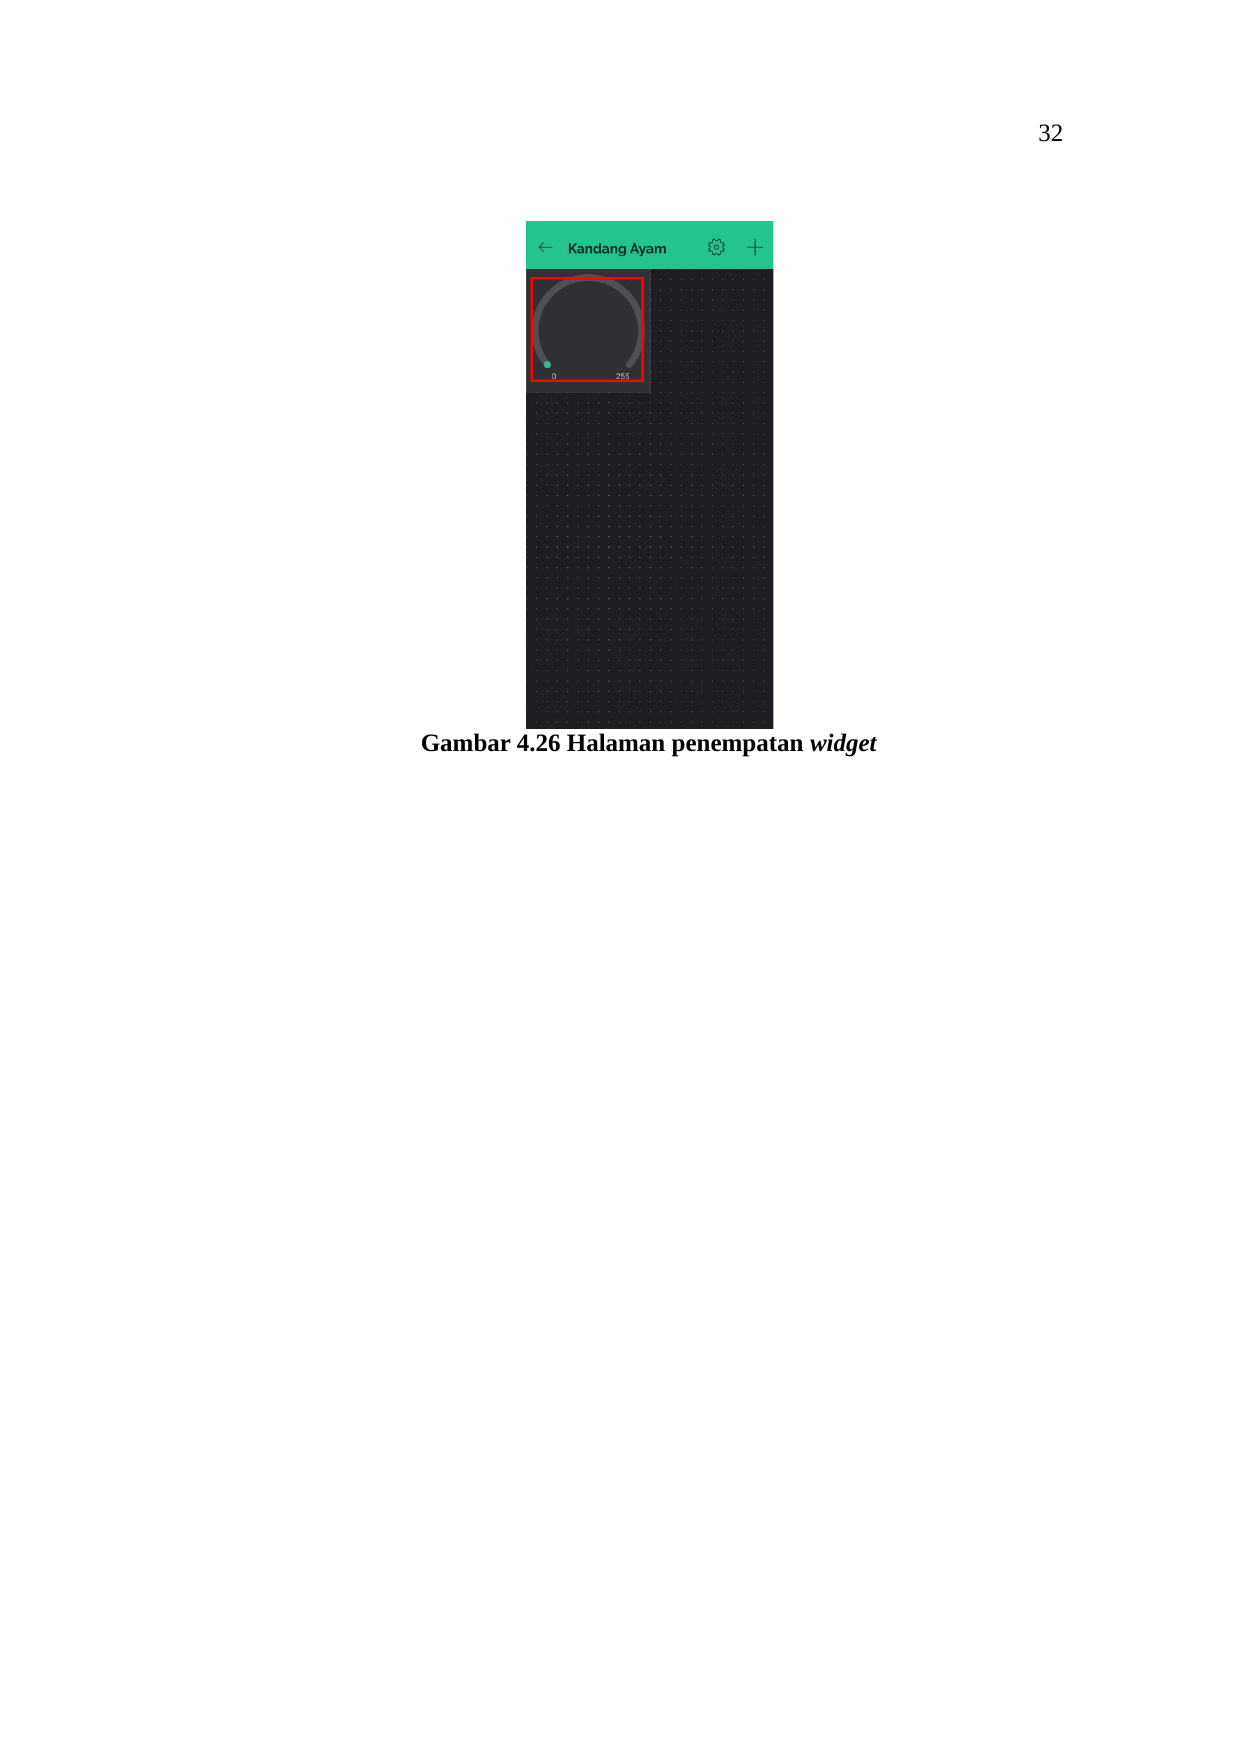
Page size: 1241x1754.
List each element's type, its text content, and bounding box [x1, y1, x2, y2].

picture [526, 221, 774, 729]
